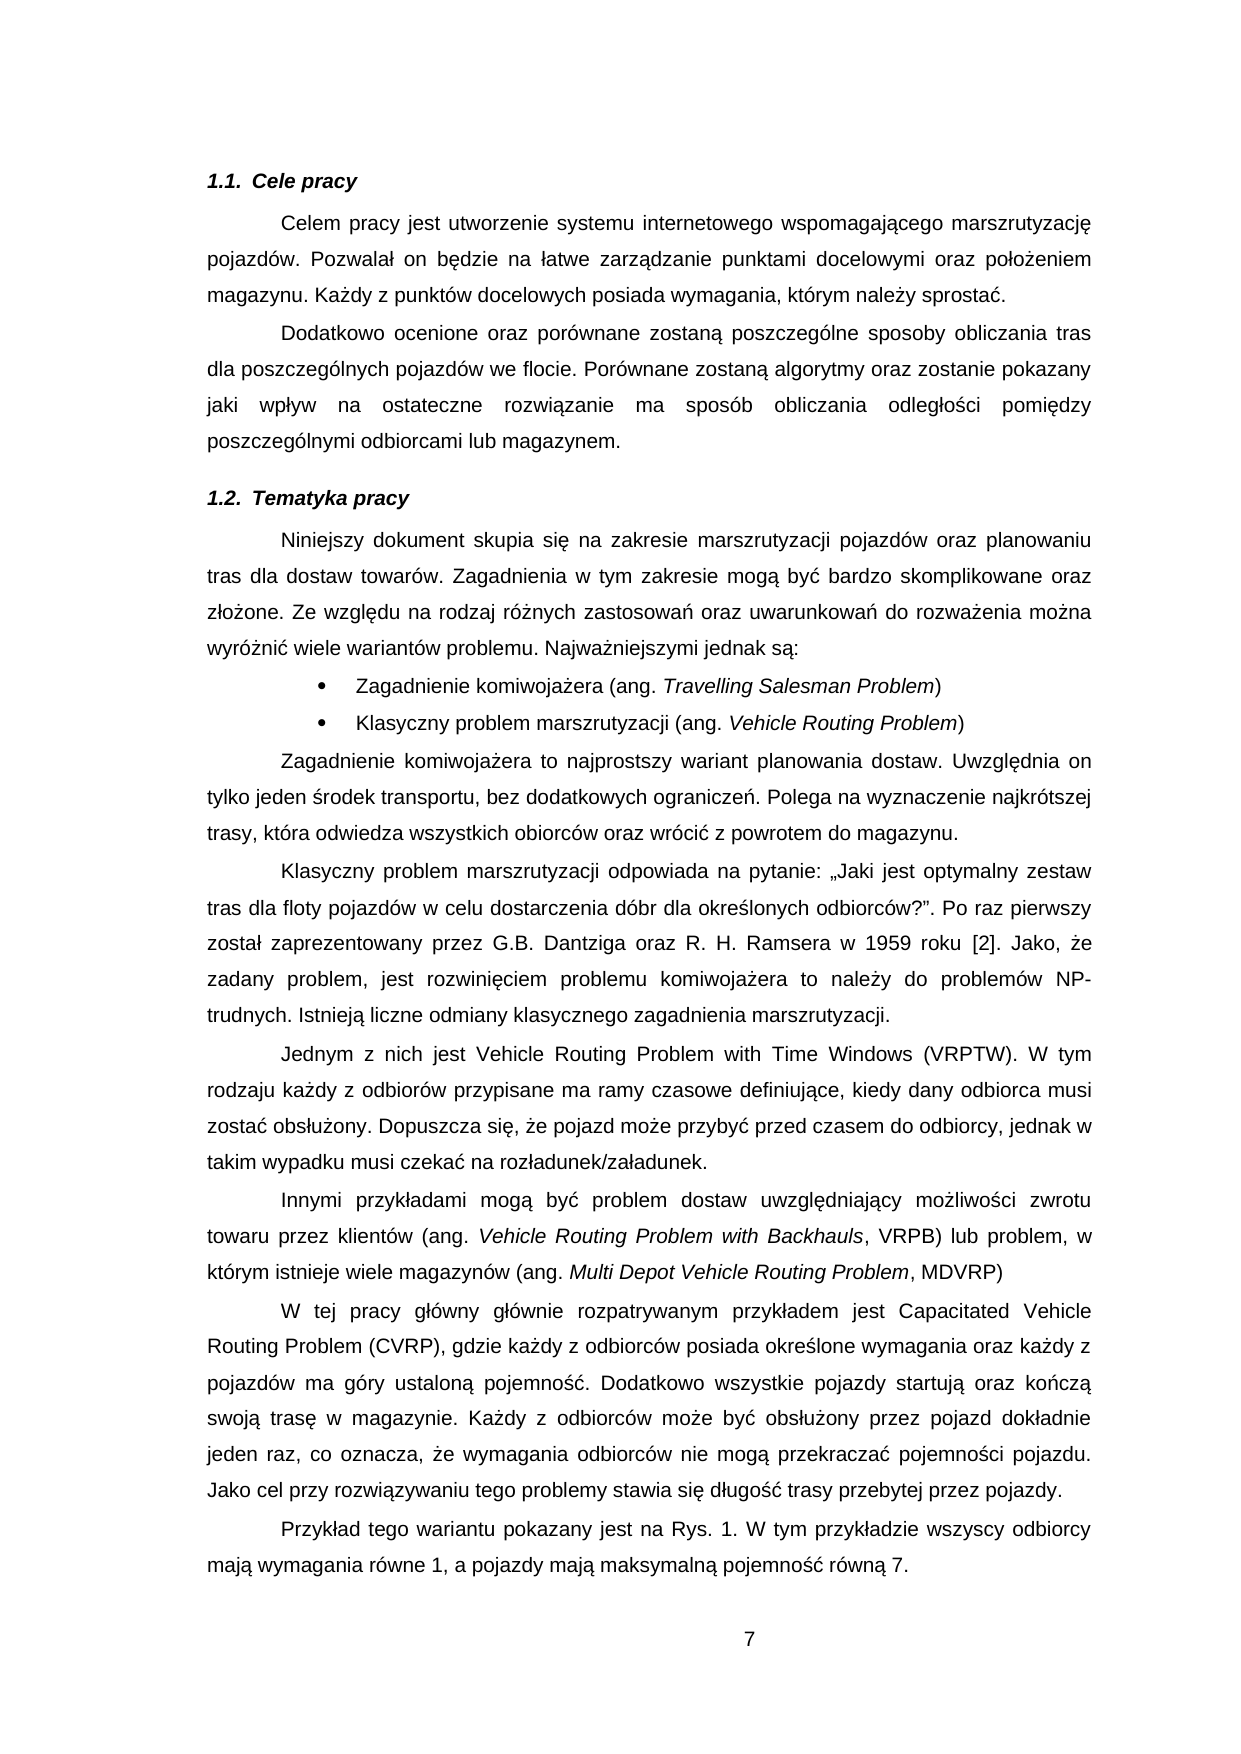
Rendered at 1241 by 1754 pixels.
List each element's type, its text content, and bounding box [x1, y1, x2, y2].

subtitle Cele pracy [207, 168, 1092, 192]
subtitle Tematyka pracy [207, 486, 1092, 510]
text Zagadnienie komiwojażera to najprostszy wariant planowania dostaw. Uwzględnia on tylko jeden środek transportu, bez dodatkowych ograniczeń. Polega na wyznaczenie najkrótszej trasy, która odwiedza wszystkich obiorców oraz wrócić z powrotem do magazynu. [207, 749, 1092, 845]
text Klasyczny problem marszrutyzacji odpowiada na pytanie: „Jaki jest optymalny zestaw tras dla floty pojazdów w celu dostarczenia dóbr dla określonych odbiorców?”. Po raz pierwszy został zaprezentowany przez G.B. Dantziga oraz R. H. Ramsera w 1959 roku. Jako, że zadany problem, jest rozwinięciem problemu komiwojażera to należy do problemów NP-trudnych. Istnieją liczne odmiany klasycznego zagadnienia marszrutyzacji. [207, 859, 1092, 1027]
text W tej pracy główny głównie rozpatrywanym przykładem jest Capacitated Vehicle Routing Problem (CVRP), gdzie każdy z odbiorców posiada określone wymagania oraz każdy z pojazdów ma góry ustaloną pojemność. Dodatkowo wszystkie pojazdy startują oraz kończą swoją trasę w magazynie. Każdy z odbiorców może być obsłużony przez pojazd dokładnie jeden raz, co oznacza, że wymagania odbiorców nie mogą przekraczać pojemności pojazdu. Jako cel przy rozwiązywaniu tego problemy stawia się długość trasy przebytej przez pojazdy. [207, 1298, 1092, 1502]
list Zagadnienie komiwojażera (ang. Travelling Salesman Problem) [318, 674, 1092, 698]
text Niniejszy dokument skupia się na zakresie marszrutyzacji pojazdów oraz planowaniu tras dla dostaw towarów. Zagadnienia w tym zakresie mogą być bardzo skomplikowane oraz złożone. Ze względu na rodzaj różnych zastosowań oraz uwarunkowań do rozważenia można wyróżnić wiele wariantów problemu. Najważniejszymi jednak są: [207, 528, 1092, 660]
text Dodatkowo ocenione oraz porównane zostaną poszczególne sposoby obliczania tras dla poszczególnych pojazdów we flocie. Porównane zostaną algorytmy oraz zostanie pokazany jaki wpływ na ostateczne rozwiązanie ma sposób obliczania odległości pomiędzy poszczególnymi odbiorcami lub magazynem. [207, 321, 1092, 453]
text Jednym z nich jest Vehicle Routing Problem with Time Windows (VRPTW). W tym rodzaju każdy z odbiorów przypisane ma ramy czasowe definiujące, kiedy dany odbiorca musi zostać obsłużony. Dopuszcza się, że pojazd może przybyć przed czasem do odbiorcy, jednak w takim wypadku musi czekać na rozładunek/załadunek. [207, 1042, 1092, 1173]
text Celem pracy jest utworzenie systemu internetowego wspomagającego marszrutyzację pojazdów. Pozwalał on będzie na łatwe zarządzanie punktami docelowymi oraz położeniem magazynu. Każdy z punktów docelowych posiada wymagania, którym należy sprostać. [207, 211, 1092, 307]
text Przykład tego wariantu pokazany jest na Rys. 1. W tym przykładzie wszyscy odbiorcy mają wymagania równe 1, a pojazdy mają maksymalną pojemność równą 7. [207, 1517, 1092, 1577]
list Klasyczny problem marszrutyzacji (ang. Vehicle Routing Problem) [318, 710, 1092, 734]
text Innymi przykładami mogą być problem dostaw uwzględniający możliwości zwrotu towaru przez klientów (ang. Vehicle Routing Problem with Backhauls, VRPB) lub problem, w którym istnieje wiele magazynów (ang. Multi Depot Vehicle Routing Problem, MDVRP) [207, 1188, 1092, 1284]
